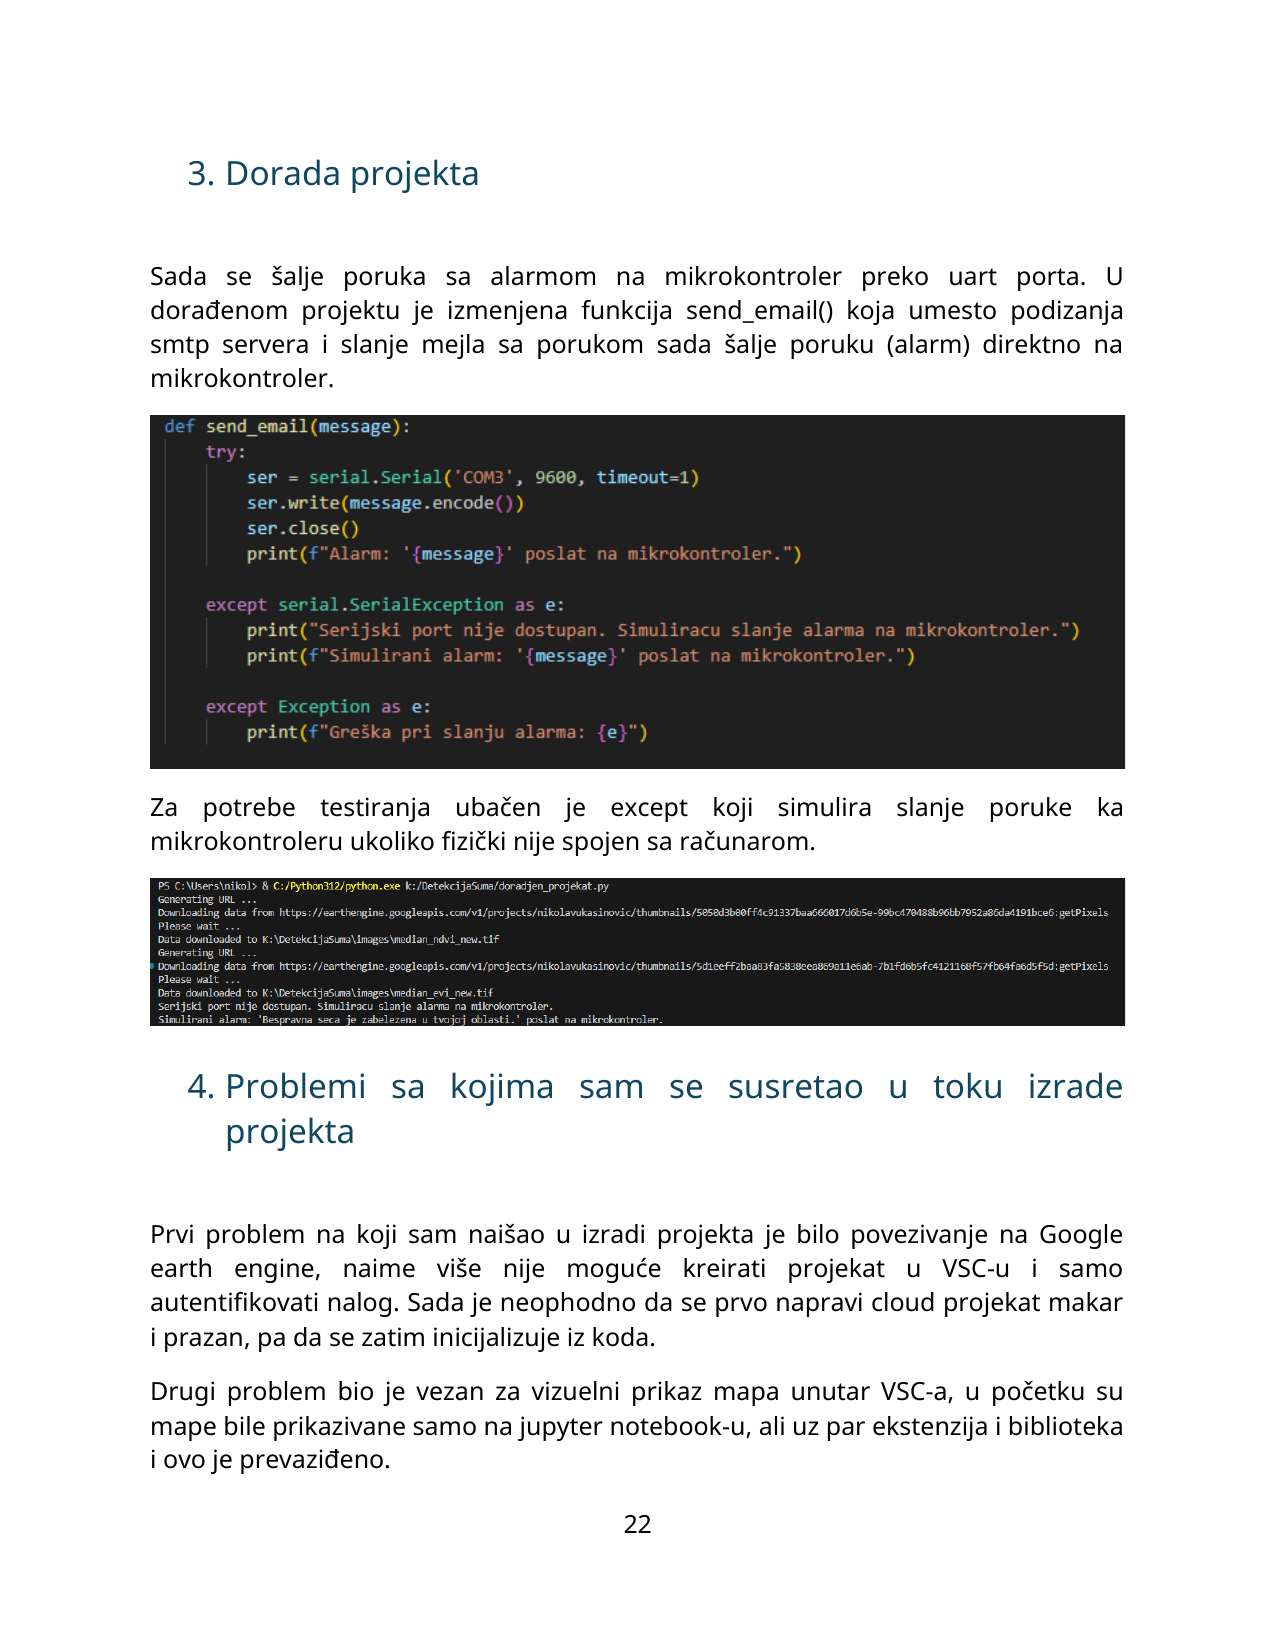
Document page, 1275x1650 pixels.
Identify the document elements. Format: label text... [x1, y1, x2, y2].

subtitle Dorada projekta [187, 150, 1125, 195]
picture [150, 878, 1125, 1026]
picture [150, 415, 1125, 769]
text Sada se šalje poruka sa alarmom na mikrokontroler preko uart porta. U dorađenom projektu je izmenjena funkcija send_email() koja umesto podizanja smtp servera i slanje mejla sa porukom sada šalje poruku (alarm) direktno na mikrokontroler. [150, 259, 1125, 395]
text Prvi problem na koji sam naišao u izradi projekta je bilo povezivanje na Google earth engine, naime više nije moguće kreirati projekat u VSC-u i samo autentifikovati nalog. Sada je neophodno da se prvo napravi cloud projekat makar i prazan, pa da se zatim inicijalizuje iz koda. [150, 1217, 1125, 1353]
text Za potrebe testiranja ubačen je except koji simulira slanje poruke ka mikrokontroleru ukoliko fizički nije spojen sa računarom. [150, 789, 1125, 857]
text Drugi problem bio je vezan za vizuelni prikaz mapa unutar VSC-a, u početku su mape bile prikazivane samo na jupyter notebook-u, ali uz par ekstenzija i biblioteka i ovo je prevaziđeno. [150, 1374, 1125, 1476]
subtitle Problemi sa kojima sam se susretao u toku izrade projekta [187, 1063, 1125, 1154]
